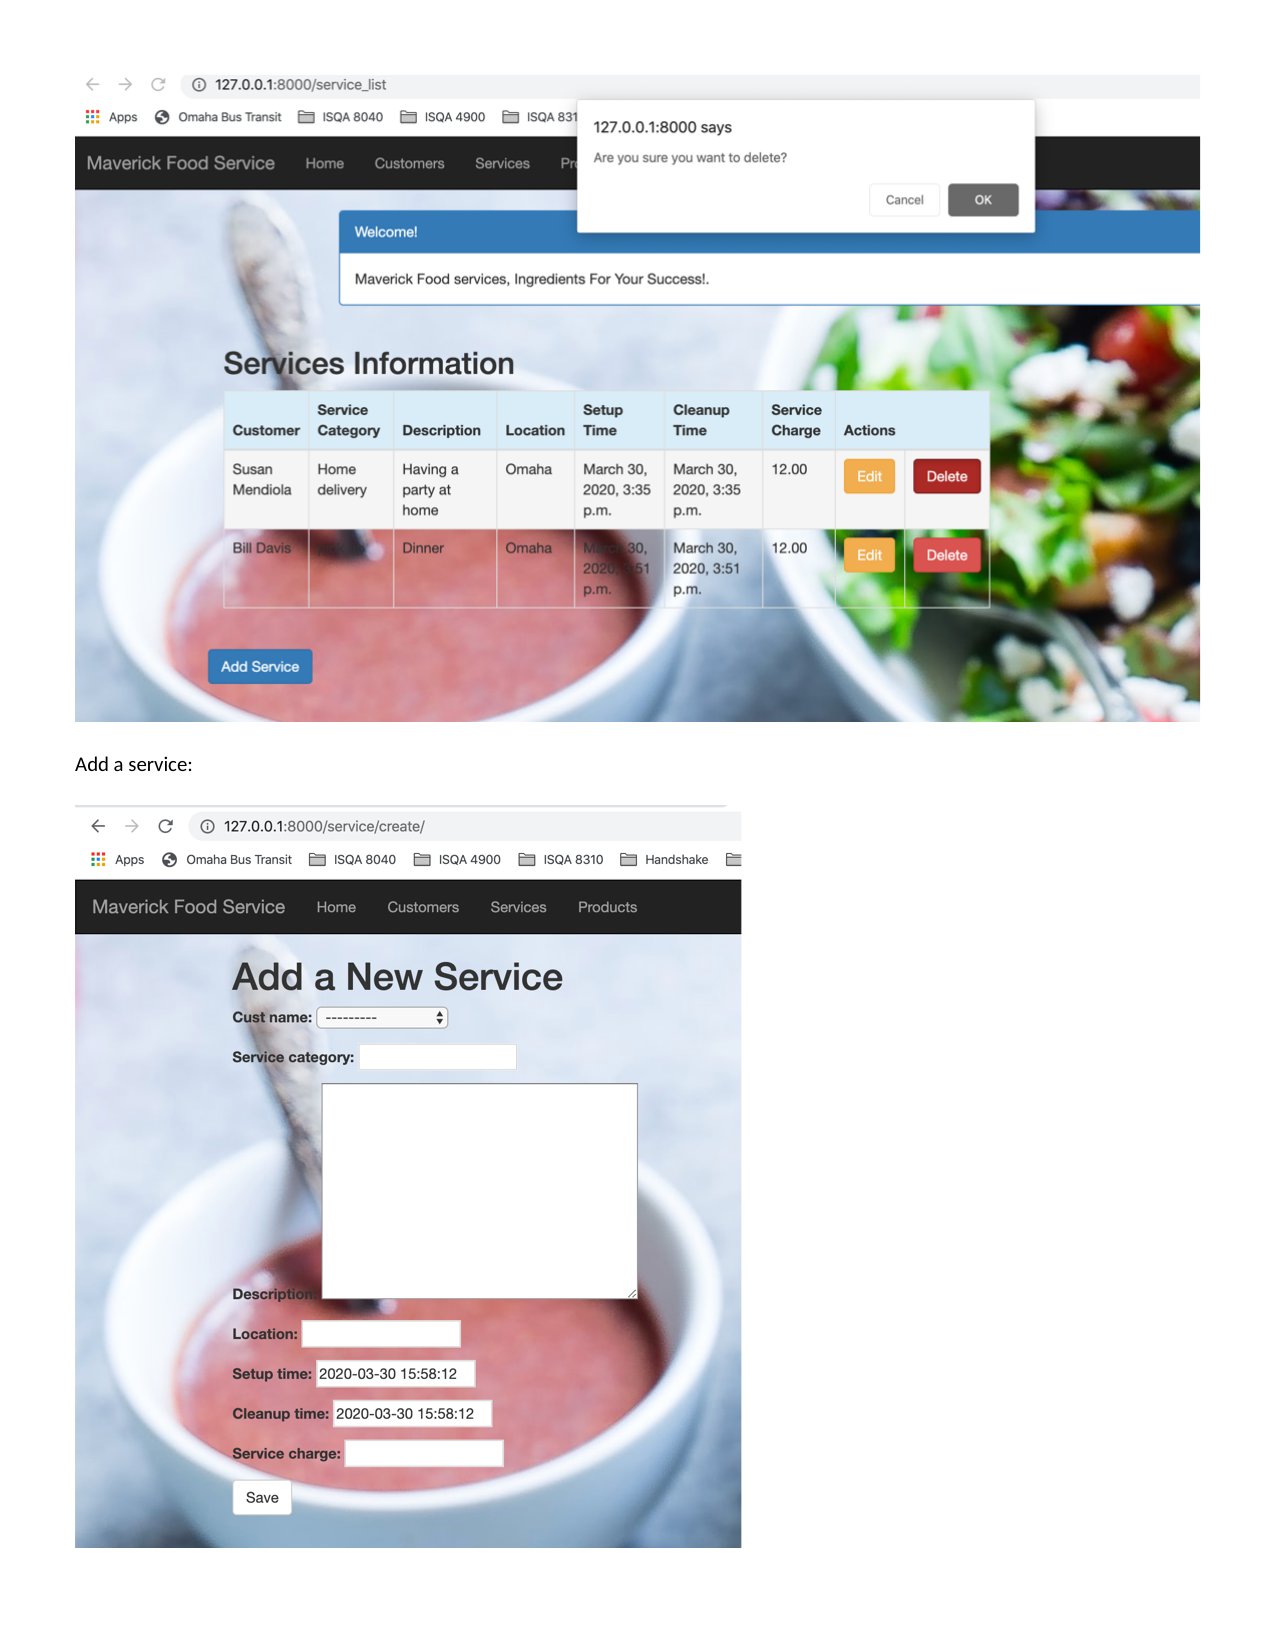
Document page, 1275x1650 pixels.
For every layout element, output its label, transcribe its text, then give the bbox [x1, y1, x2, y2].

picture [75, 805, 742, 1548]
text Add a service: [75, 751, 1200, 776]
picture [75, 75, 1200, 722]
